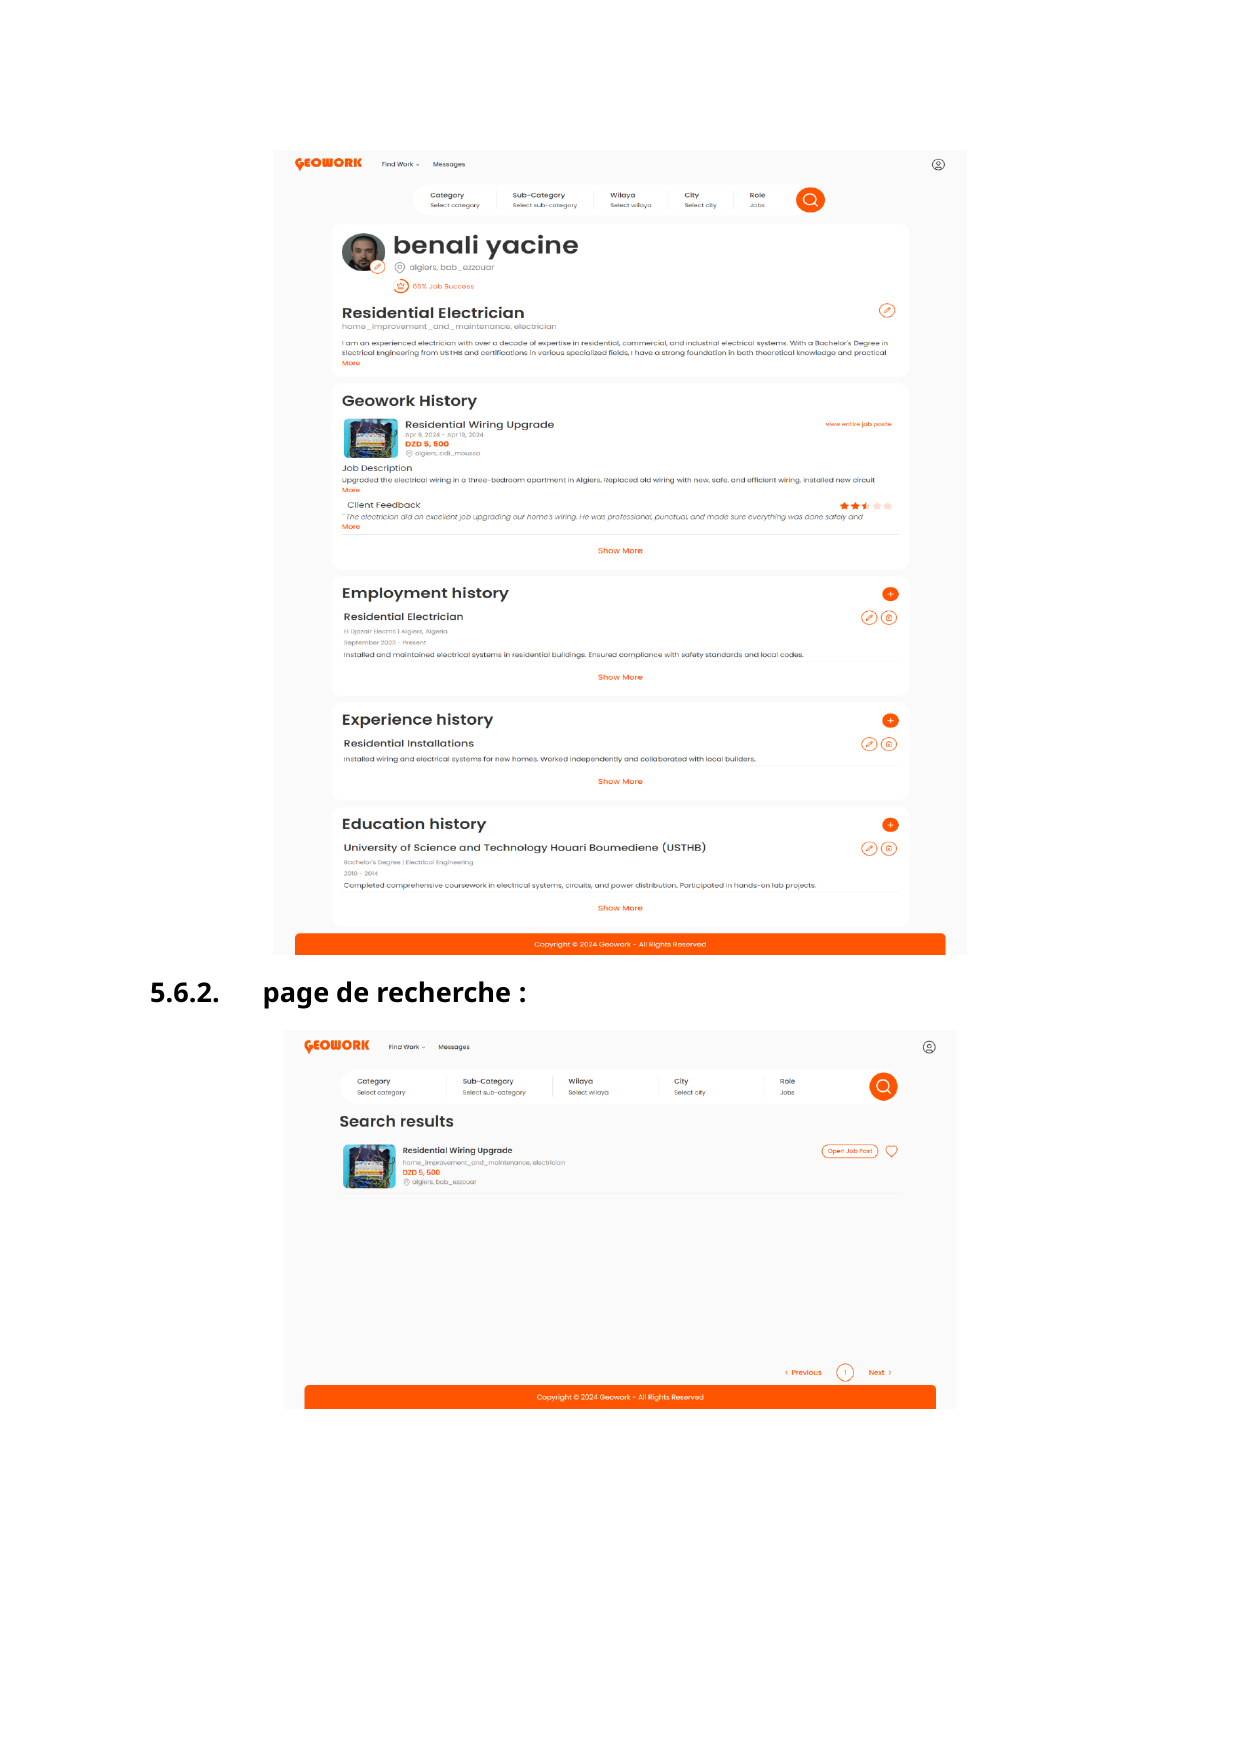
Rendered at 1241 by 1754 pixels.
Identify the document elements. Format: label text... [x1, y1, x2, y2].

list page de recherche : [150, 974, 1128, 1011]
picture [283, 1030, 957, 1409]
picture [273, 150, 967, 955]
